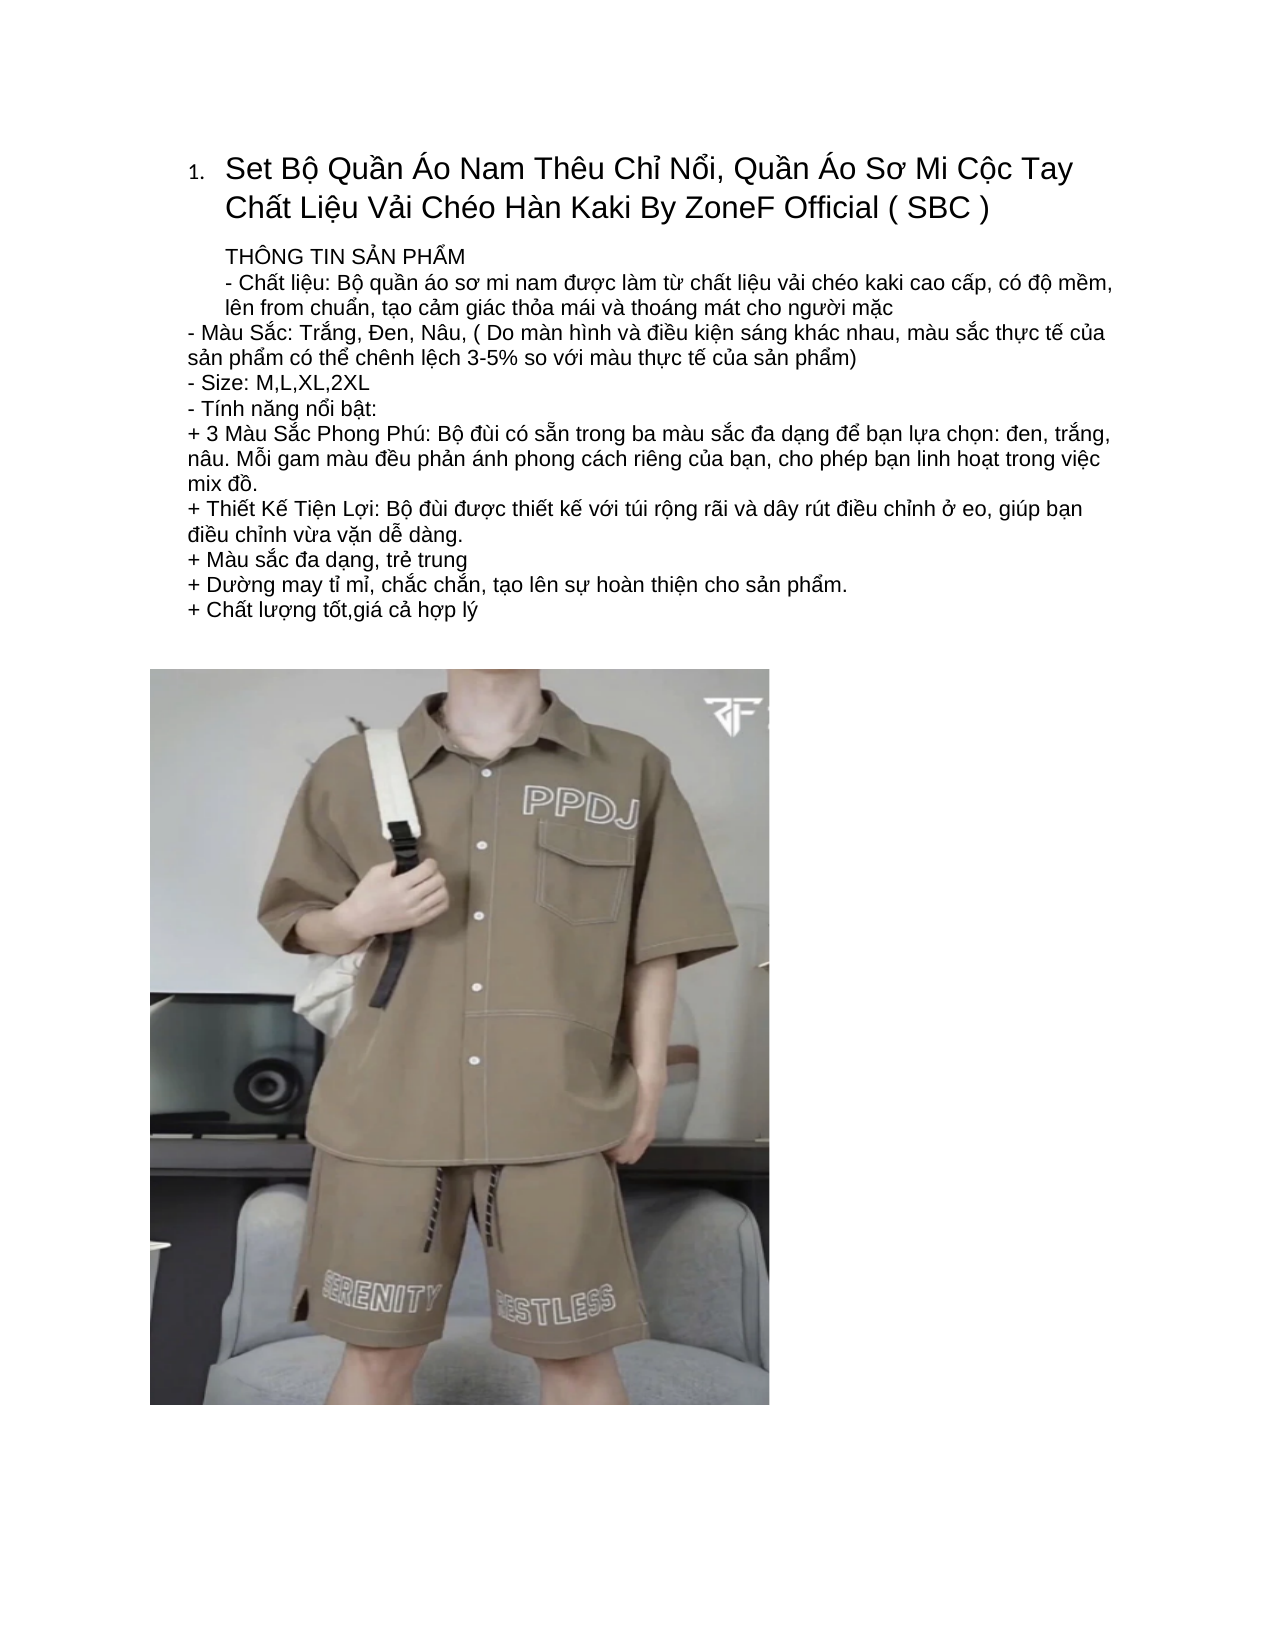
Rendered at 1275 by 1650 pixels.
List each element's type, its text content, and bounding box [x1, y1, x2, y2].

text + Chất lượng tốt,giá cả hợp lý [187, 597, 1125, 622]
text - Màu Sắc: Trắng, Đen, Nâu, ( Do màn hình và điều kiện sáng khác nhau, màu sắc thực tế của sản phẩm có thể chênh lệch 3-5% so với màu thực tế của sản phẩm) [187, 320, 1125, 370]
text + Dường may tỉ mỉ, chắc chắn, tạo lên sự hoàn thiện cho sản phẩm. [187, 572, 1125, 597]
list Set Bộ Quần Áo Nam Thêu Chỉ Nổi, Quần Áo Sơ Mi Cộc Tay Chất Liệu Vải Chéo Hàn Kaki By ZoneF Official ( SBC ) [187, 150, 1125, 225]
text THÔNG TIN SẢN PHẨM [225, 244, 1125, 269]
text - Tính năng nổi bật: [187, 395, 1125, 421]
text + Màu sắc đa dạng, trẻ trung [187, 547, 1125, 572]
text + 3 Màu Sắc Phong Phú: Bộ đùi có sẵn trong ba màu sắc đa dạng để bạn lựa chọn: đen, trắng, nâu. Mỗi gam màu đều phản ánh phong cách riêng của bạn, cho phép bạn linh hoạt trong việc mix đồ. [187, 421, 1125, 496]
text - Chất liệu: Bộ quần áo sơ mi nam được làm từ chất liệu vải chéo kaki cao cấp, có độ mềm, lên from chuẩn, tạo cảm giác thỏa mái và thoáng mát cho người mặc [225, 269, 1125, 320]
text + Thiết Kế Tiện Lợi: Bộ đùi được thiết kế với túi rộng rãi và dây rút điều chỉnh ở eo, giúp bạn điều chỉnh vừa vặn dễ dàng. [187, 496, 1125, 547]
text - Size: M,L,XL,2XL [187, 370, 1125, 395]
picture [150, 669, 770, 1405]
